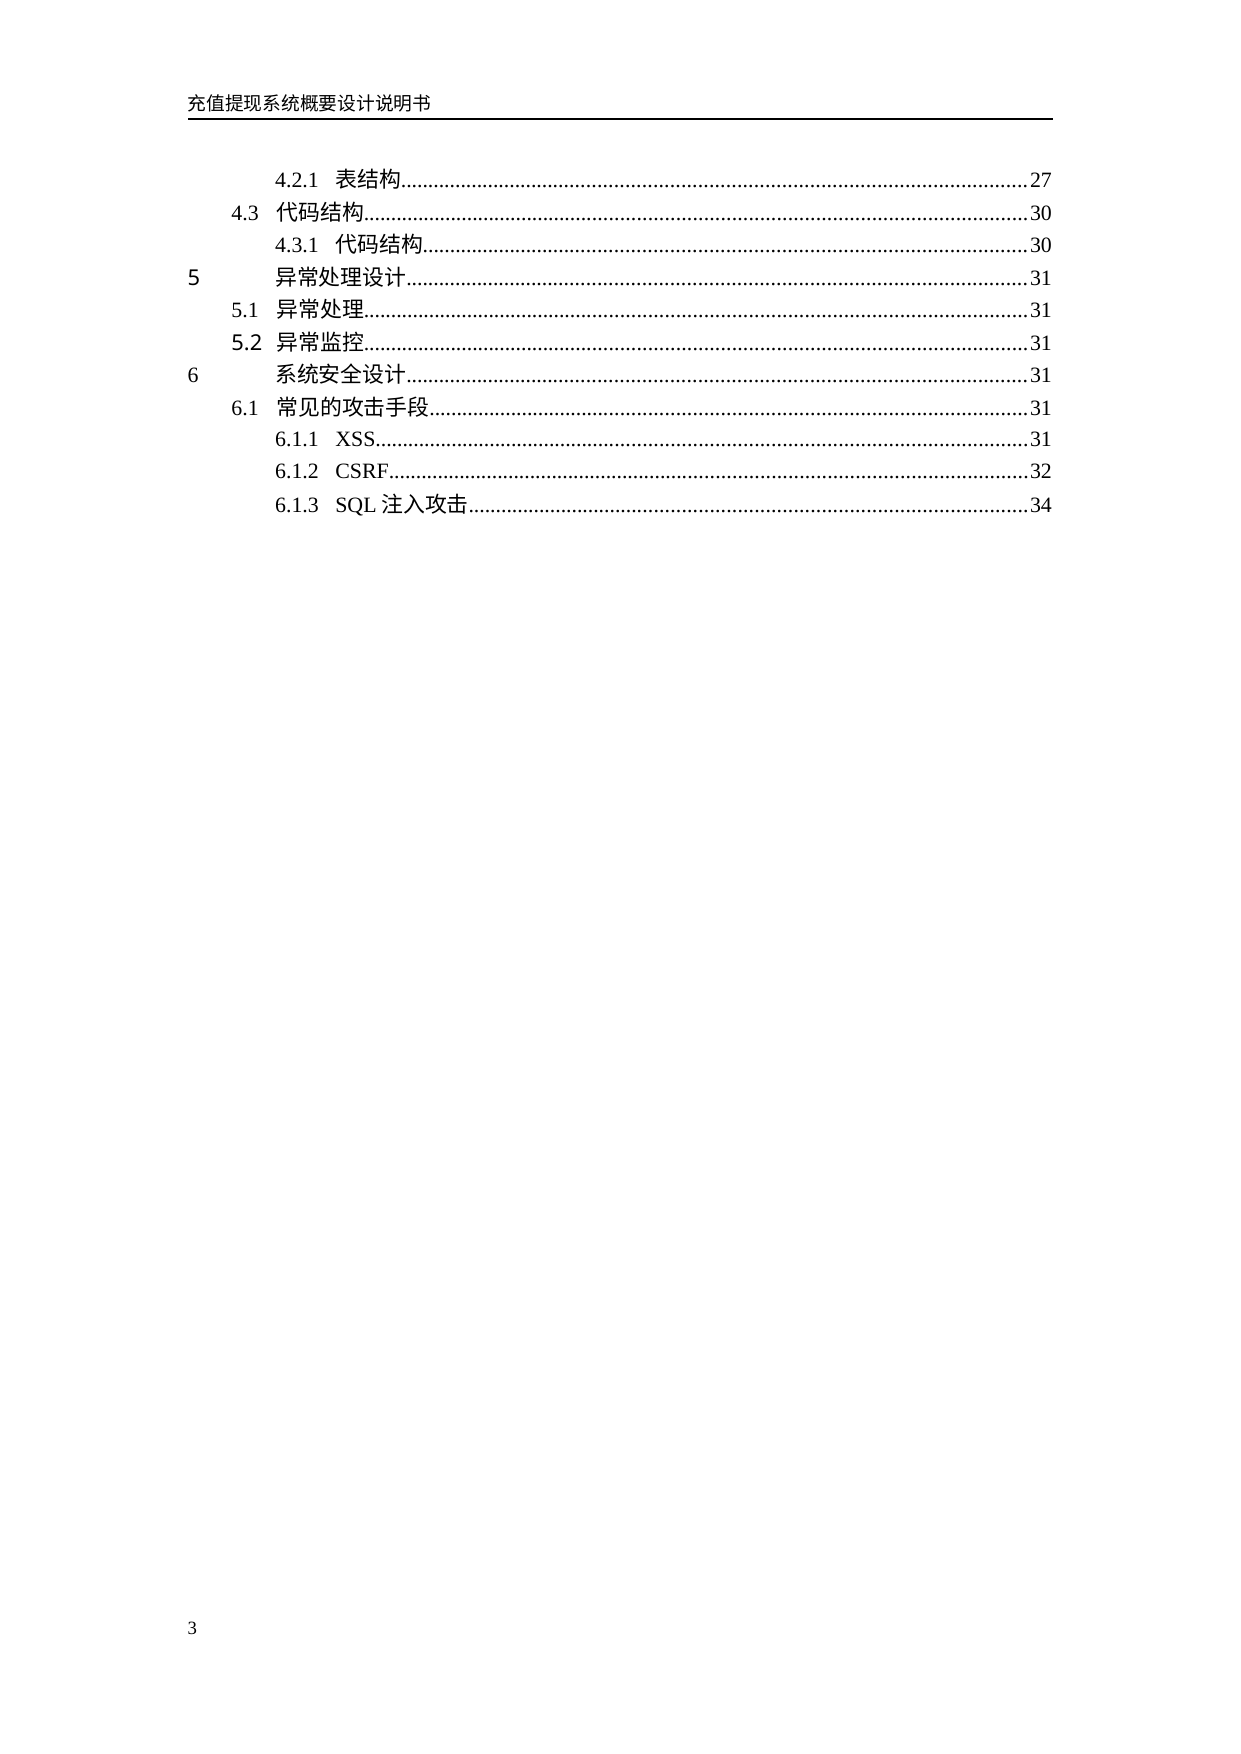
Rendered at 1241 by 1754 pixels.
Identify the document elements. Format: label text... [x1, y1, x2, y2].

text 6 系统安全设计 31 [187, 357, 1053, 389]
text 6.1.3 SQL注入攻击 34 [275, 487, 1053, 519]
text 6.1.2 CSRF 32 [275, 454, 1053, 487]
text 6.1 常见的攻击手段 31 [231, 389, 1053, 422]
text 4.3.1 代码结构 30 [275, 227, 1053, 259]
text 5.1 异常处理 31 [231, 292, 1053, 324]
text 5 异常处理设计 31 [187, 259, 1053, 292]
text 5.2 异常监控 31 [231, 324, 1053, 357]
text 4.2.1 表结构 27 [275, 162, 1053, 194]
text 6.1.1 XSS 31 [275, 422, 1053, 454]
text 4.3 代码结构 30 [231, 194, 1053, 227]
